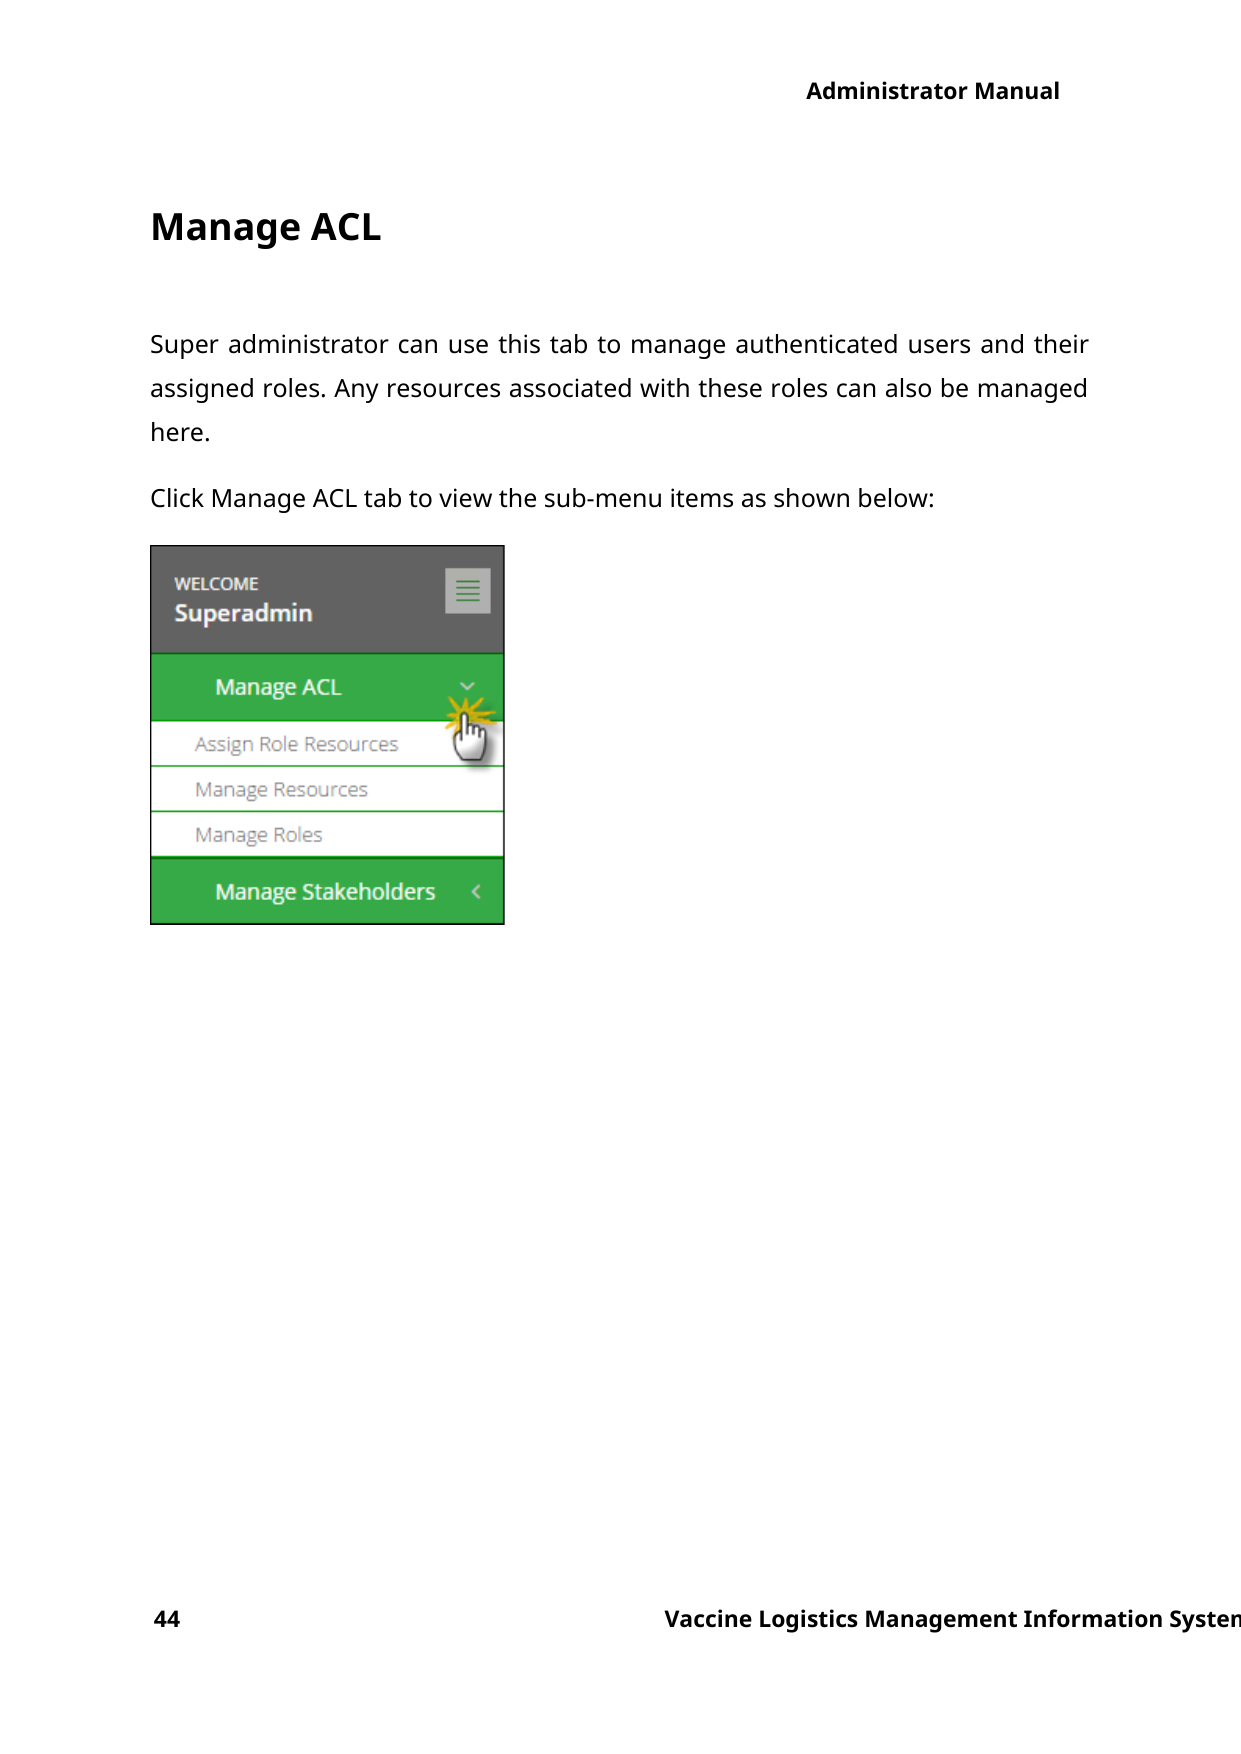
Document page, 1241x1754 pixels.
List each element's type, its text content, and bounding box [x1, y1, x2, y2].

picture [150, 545, 505, 925]
text Click Manage ACL tab to view the sub-menu items as shown below: [150, 480, 1090, 514]
subtitle Manage ACL [150, 200, 1090, 251]
text Super administrator can use this tab to manage authenticated users and their assigned roles. Any resources associated with these roles can also be managed here. [150, 327, 1090, 449]
